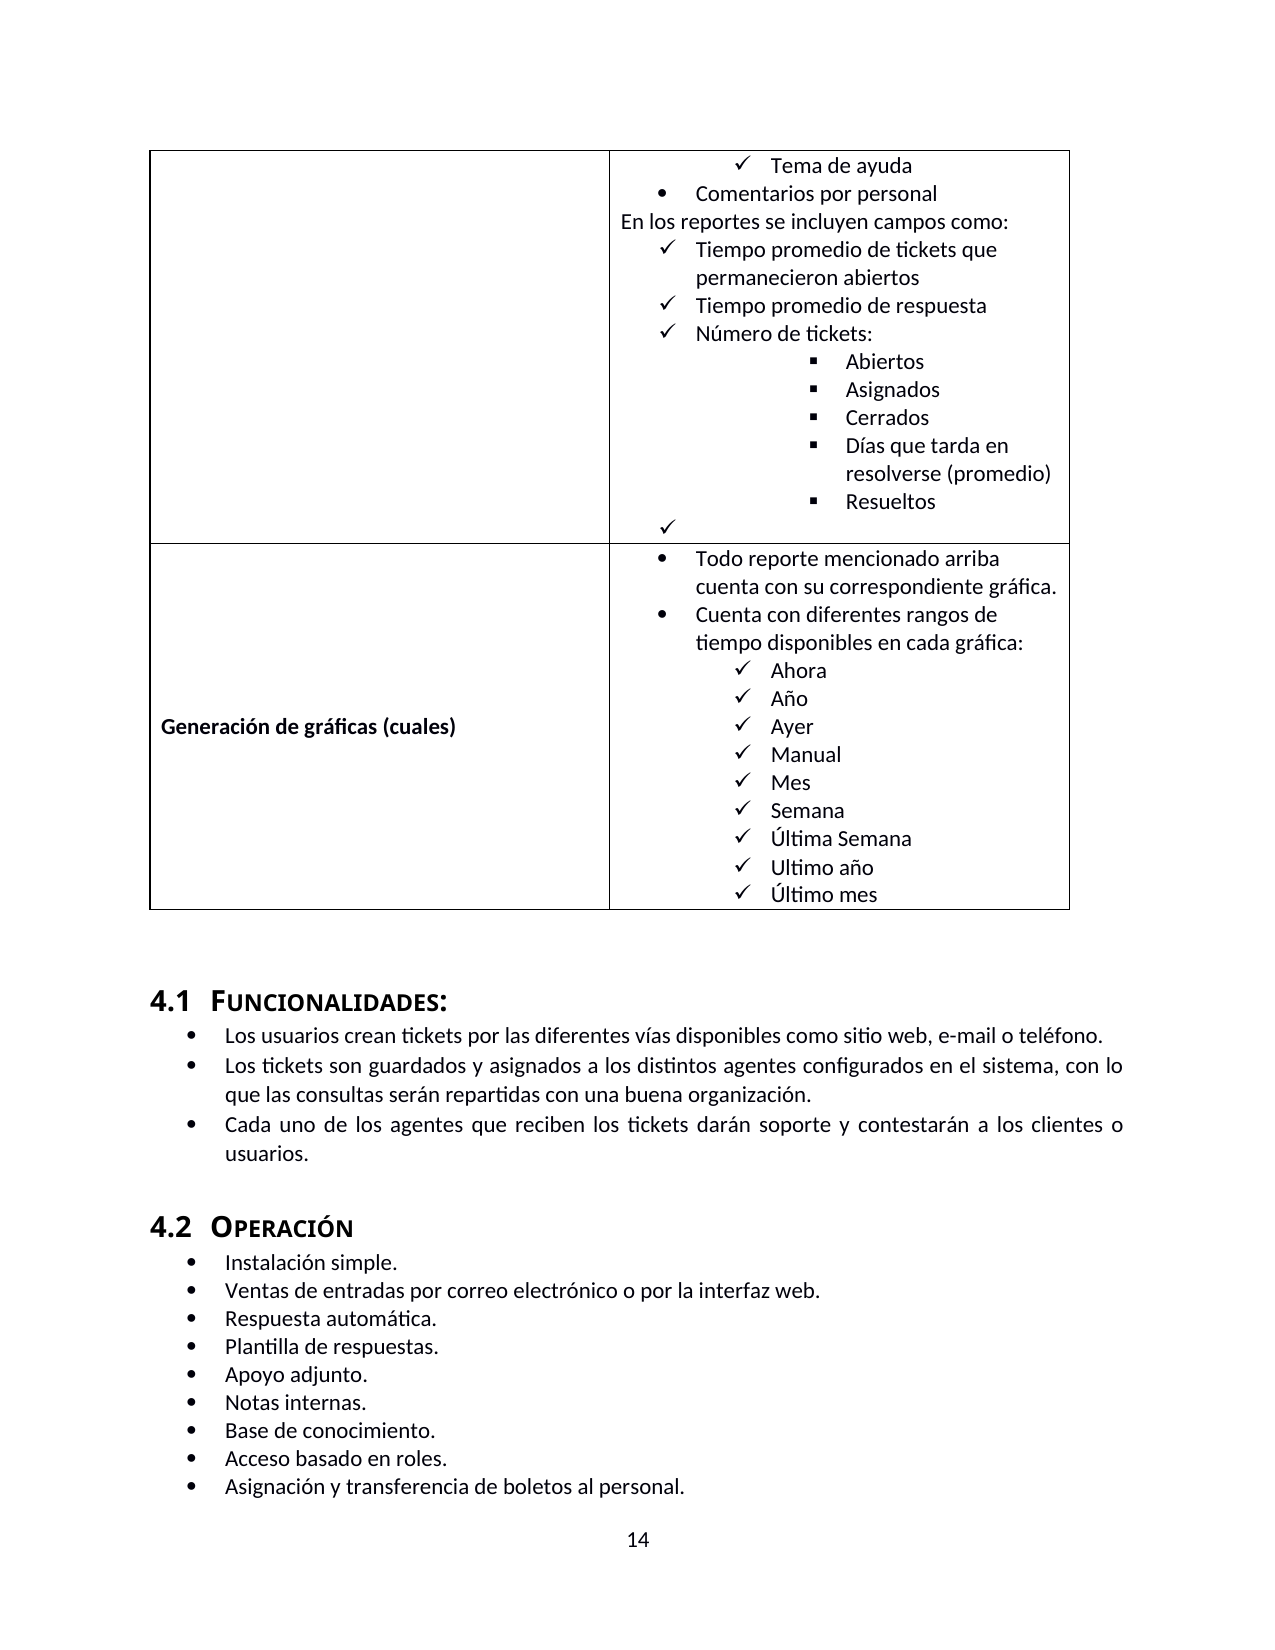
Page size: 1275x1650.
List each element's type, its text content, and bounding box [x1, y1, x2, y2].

table_cell Generación de gráficas (cuales) [151, 544, 609, 909]
list Cada uno de los agentes que reciben los tickets darán soporte y contestarán a los clientes o usuarios. [187, 1110, 1125, 1167]
list Notas internas. [187, 1388, 1125, 1416]
subtitle Funcionalidades: [150, 980, 1125, 1020]
table_cell Todo reporte mencionado arriba cuenta con su correspondiente gráfica. Cuenta con diferentes rangos de tiempo disponibles en cada gráfica: Ahora Año Ayer Manual Mes Semana Última Semana Ultimo año Último mes [610, 544, 1069, 909]
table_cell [151, 151, 609, 543]
list Base de conocimiento. [187, 1416, 1125, 1444]
list Apoyo adjunto. [187, 1360, 1125, 1388]
list Los tickets son guardados y asignados a los distintos agentes configurados en el sistema, con lo que las consultas serán repartidas con una buena organización. [187, 1051, 1125, 1108]
list Acceso basado en roles. [187, 1444, 1125, 1472]
list Plantilla de respuestas. [187, 1332, 1125, 1360]
list Ventas de entradas por correo electrónico o por la interfaz web. [187, 1276, 1125, 1304]
subtitle Operación [150, 1206, 1125, 1246]
list Respuesta automática. [187, 1304, 1125, 1332]
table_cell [610, 151, 1069, 543]
list Asignación y transferencia de boletos al personal. [187, 1472, 1125, 1500]
list Instalación simple. [187, 1248, 1125, 1276]
list Los usuarios crean tickets por las diferentes vías disponibles como sitio web, e-mail o teléfono. [187, 1022, 1125, 1050]
